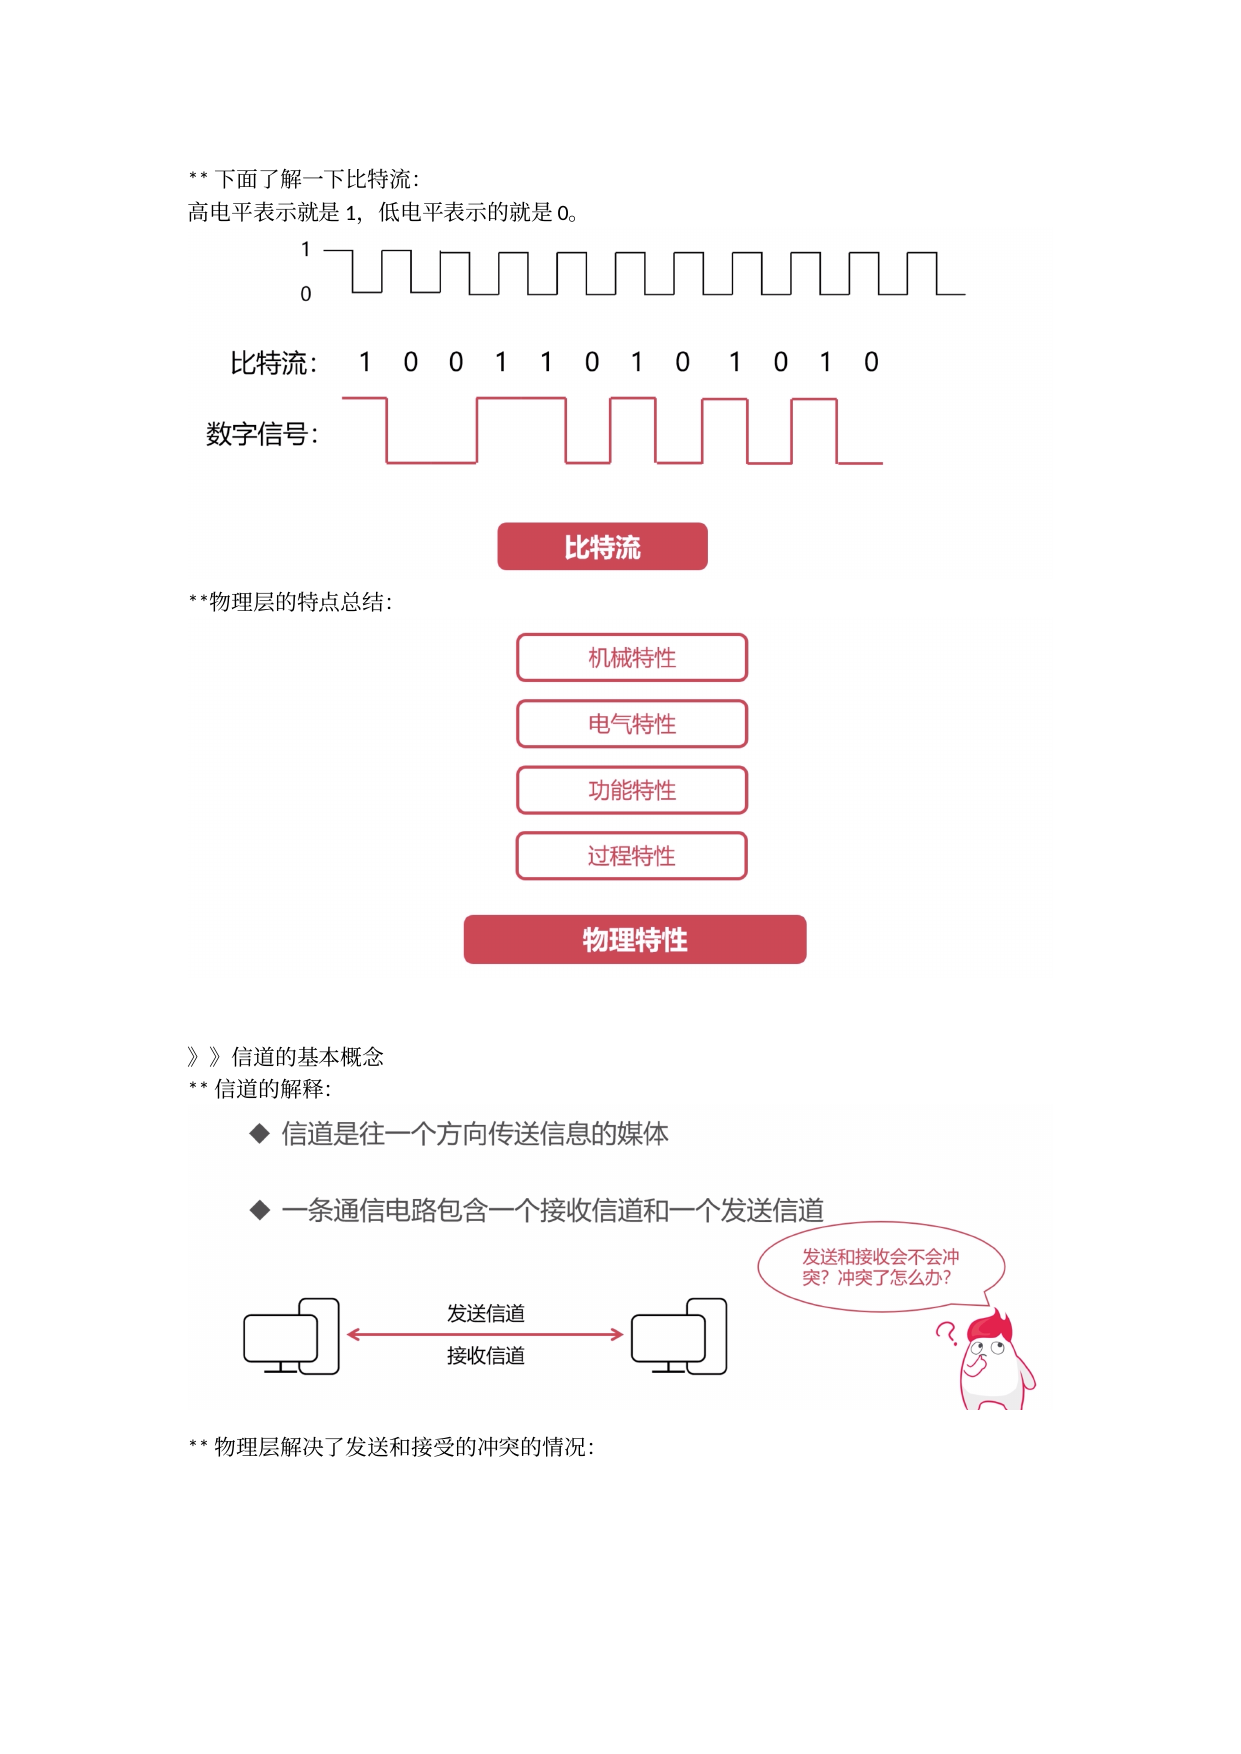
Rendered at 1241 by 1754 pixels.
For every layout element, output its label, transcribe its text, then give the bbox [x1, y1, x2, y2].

text 高电平表示就是1，低电平表示的就是0。 [187, 194, 1053, 227]
text ** 信道的解释： [187, 1072, 1053, 1104]
picture [187, 617, 1053, 978]
picture [187, 227, 1053, 579]
text **物理层的特点总结： [187, 584, 1053, 617]
text ** 下面了解一下比特流： [187, 162, 1053, 194]
text 》》信道的基本概念 [187, 1039, 1053, 1072]
text ** 物理层解决了发送和接受的冲突的情况： [187, 1429, 1053, 1462]
picture [187, 1104, 1053, 1410]
